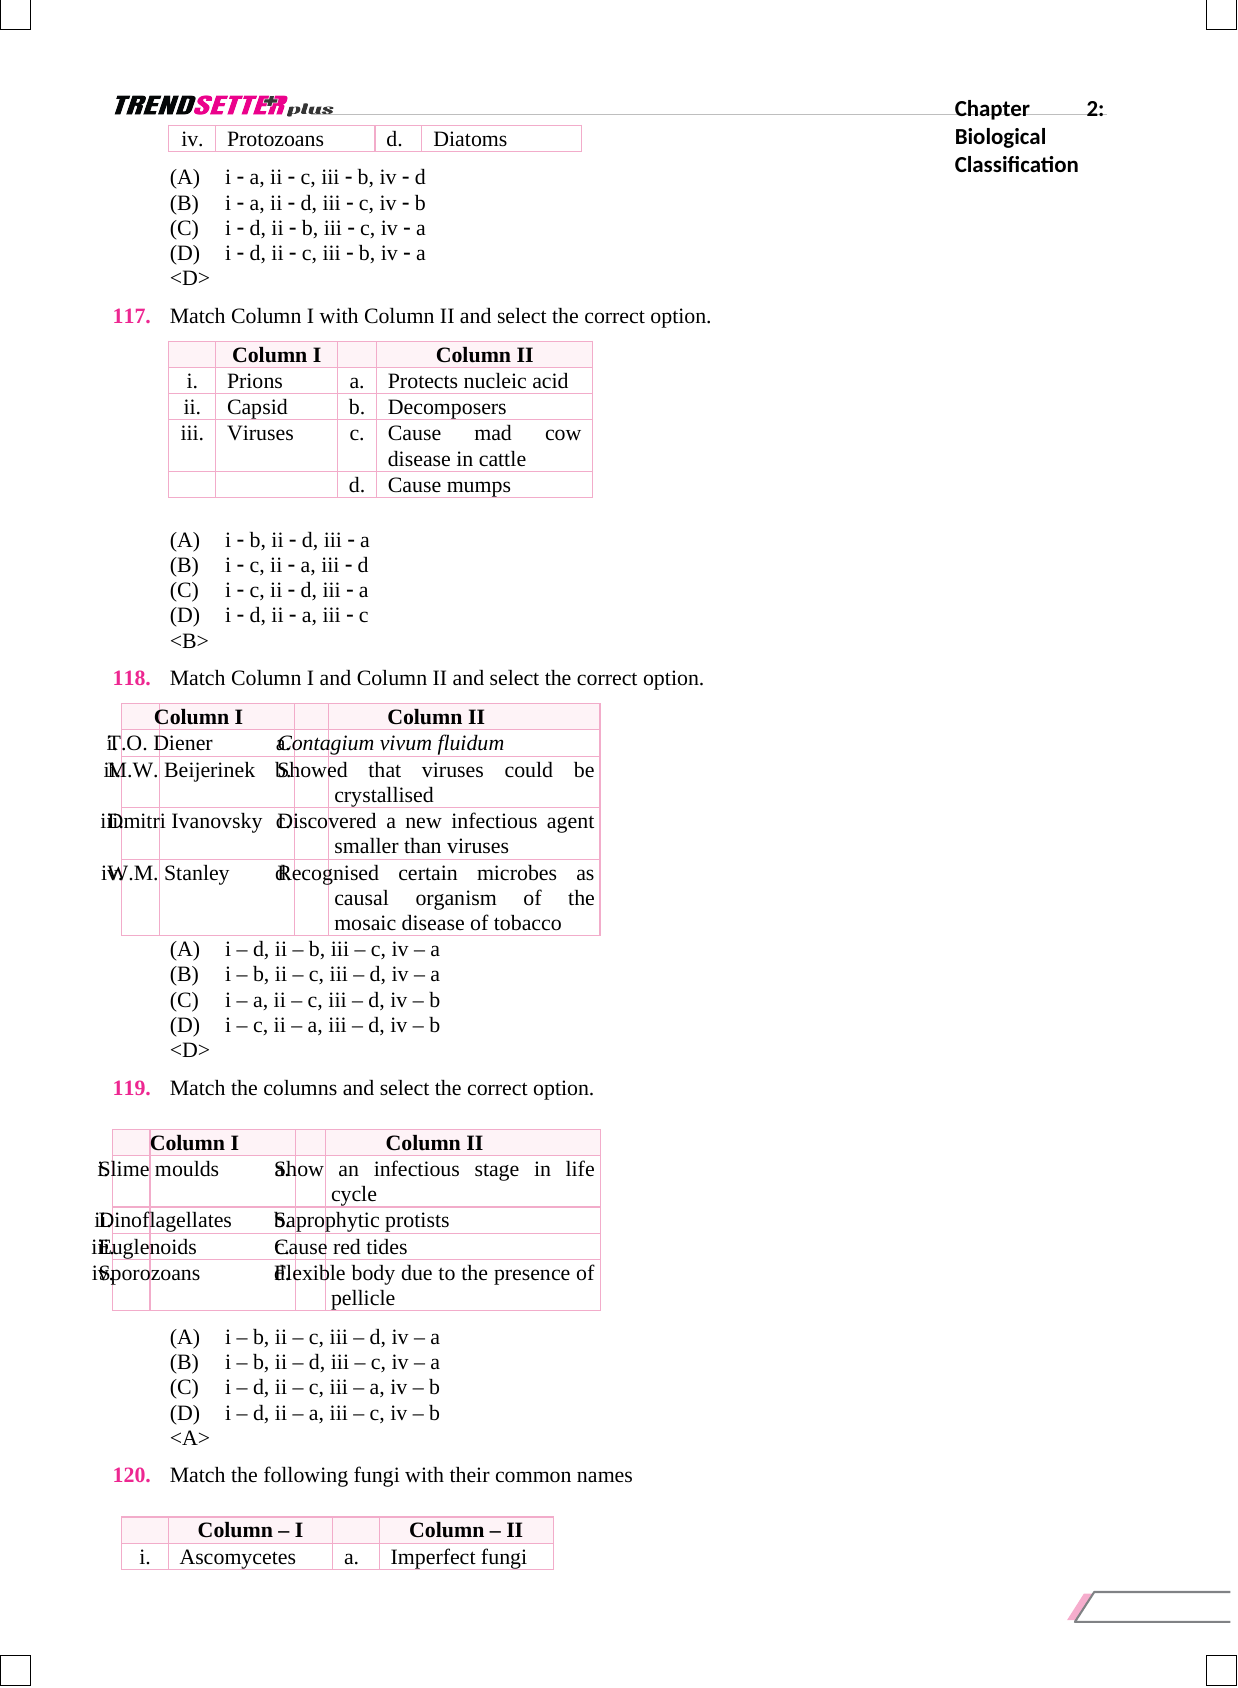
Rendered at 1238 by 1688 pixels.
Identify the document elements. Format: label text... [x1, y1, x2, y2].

text <D> [112, 1037, 1125, 1062]
text (A) i – b, ii – c, iii – d, iv – a [112, 1324, 1125, 1349]
table_cell Cause mumps [377, 472, 592, 497]
table_header Column I [160, 704, 294, 729]
table_cell Flexible body due to the presence of pellicle [326, 1260, 600, 1310]
table_cell Cause mad cow disease in cattle [377, 420, 592, 471]
table_cell Protects nucleic acid [377, 368, 592, 393]
table_cell W.M. Stanley [160, 860, 294, 935]
table_header Column – I [169, 1518, 332, 1543]
table_cell T.O. Diener [160, 730, 294, 756]
text (B) i c, ii a, iii d [112, 552, 1125, 577]
table_cell Saprophytic protists [326, 1208, 600, 1233]
text (C) i c, ii d, iii a [112, 577, 1125, 602]
table_cell Diatoms [422, 126, 581, 151]
table_cell Capsid [216, 394, 337, 419]
table_header Column I [216, 342, 337, 367]
text <D> [112, 265, 1125, 290]
table_cell c. [296, 1234, 325, 1259]
text (A) i – d, ii – b, iii – c, iv – a [112, 936, 1125, 961]
table_header Column II [329, 704, 599, 729]
table_cell b. [296, 1208, 325, 1233]
table_cell iii. [122, 808, 159, 858]
table_cell Show an infectious stage in life cycle [326, 1156, 600, 1206]
text (C) i – a, ii – c, iii – d, iv – b [112, 987, 1125, 1012]
text (B) i – b, ii – c, iii – d, iv – a [112, 961, 1125, 987]
table_cell ii. [169, 394, 215, 419]
text 118. Match Column I and Column II and select the correct option. [112, 665, 1125, 691]
text 120. Match the following fungi with their common names [112, 1462, 1125, 1488]
table_cell d. [376, 126, 421, 151]
table_cell c. [338, 420, 376, 471]
table_cell Decomposers [377, 394, 592, 419]
table_cell Cause red tides [326, 1234, 600, 1259]
table_header [122, 704, 159, 729]
text (A) i b, ii d, iii a [112, 527, 1125, 552]
text 119. Match the columns and select the correct option. [112, 1075, 1125, 1100]
table_cell d. [295, 860, 328, 935]
text (A) i a, ii c, iii b, iv d [112, 164, 1125, 189]
text (B) i – b, ii – d, iii – c, iv – a [112, 1349, 1125, 1374]
table_header Column I [151, 1130, 295, 1155]
picture [112, 92, 335, 117]
text 117. Match Column I with Column II and select the correct option. [112, 303, 1125, 328]
table_header [296, 1130, 325, 1155]
text (D) i – c, ii – a, iii – d, iv – b [112, 1012, 1125, 1037]
table_cell Euglenoids [151, 1234, 295, 1259]
table_header Column II [377, 342, 592, 367]
table_cell Viruses [216, 420, 337, 471]
table_cell i. [113, 1156, 149, 1206]
table_header [333, 1518, 379, 1543]
table_cell i. [169, 368, 215, 393]
table_cell Showed that viruses could be crystallised [329, 757, 599, 807]
text (B) i a, ii d, iii c, iv b [112, 189, 1125, 215]
text (D) i d, ii c, iii b, iv a [112, 240, 1125, 265]
table_cell ii. [122, 757, 159, 807]
table_cell a. [296, 1156, 325, 1206]
table_cell iv. [169, 126, 215, 151]
table_header [122, 1518, 168, 1543]
table_cell Dinoflagellates [151, 1208, 295, 1233]
table_header Column II [326, 1130, 600, 1155]
text (C) i – d, ii – c, iii – a, iv – b [112, 1374, 1125, 1399]
table_cell Discovered a new infectious agent smaller than viruses [329, 808, 599, 858]
table_cell Contagium vivum fluidum [329, 730, 599, 756]
table_cell Imperfect fungi [380, 1544, 553, 1569]
text (D) i d, ii a, iii c [112, 602, 1125, 628]
table_cell Ascomycetes [169, 1544, 332, 1569]
table_header Column – II [380, 1518, 553, 1543]
text (D) i – d, ii – a, iii – c, iv – b [112, 1399, 1125, 1425]
table_header [113, 1130, 149, 1155]
table_cell Slime moulds [151, 1156, 295, 1206]
table_cell d. [338, 472, 376, 497]
table_header [338, 342, 376, 367]
table_cell [169, 472, 215, 497]
table_cell d. [296, 1260, 325, 1310]
text <B> [112, 628, 1125, 653]
table_cell iii. [169, 420, 215, 471]
table_cell iv. [122, 860, 159, 935]
table_header [295, 704, 328, 729]
table_cell Prions [216, 368, 337, 393]
table_cell Sporozoans [151, 1260, 295, 1310]
table_cell a. [338, 368, 376, 393]
table_header [169, 342, 215, 367]
table_cell Protozoans [216, 126, 374, 151]
table_cell iii. [113, 1234, 149, 1259]
table_cell i. [122, 1544, 168, 1569]
table_cell ii. [113, 1208, 149, 1233]
table_cell a. [333, 1544, 379, 1569]
table_cell i. [122, 730, 159, 756]
table_cell b. [338, 394, 376, 419]
table_cell b. [295, 757, 328, 807]
table_cell M.W. Beijerinek [160, 757, 294, 807]
text (C) i d, ii b, iii c, iv a [112, 215, 1125, 240]
table_cell [216, 472, 337, 497]
table_cell a. [295, 730, 328, 756]
table_cell iv. [113, 1260, 149, 1310]
text <A> [112, 1425, 1125, 1450]
table_cell Recognised certain microbes as causal organism of the mosaic disease of tobacco [329, 860, 599, 935]
table_cell Dmitri Ivanovsky [160, 808, 294, 858]
table_cell c. [295, 808, 328, 858]
